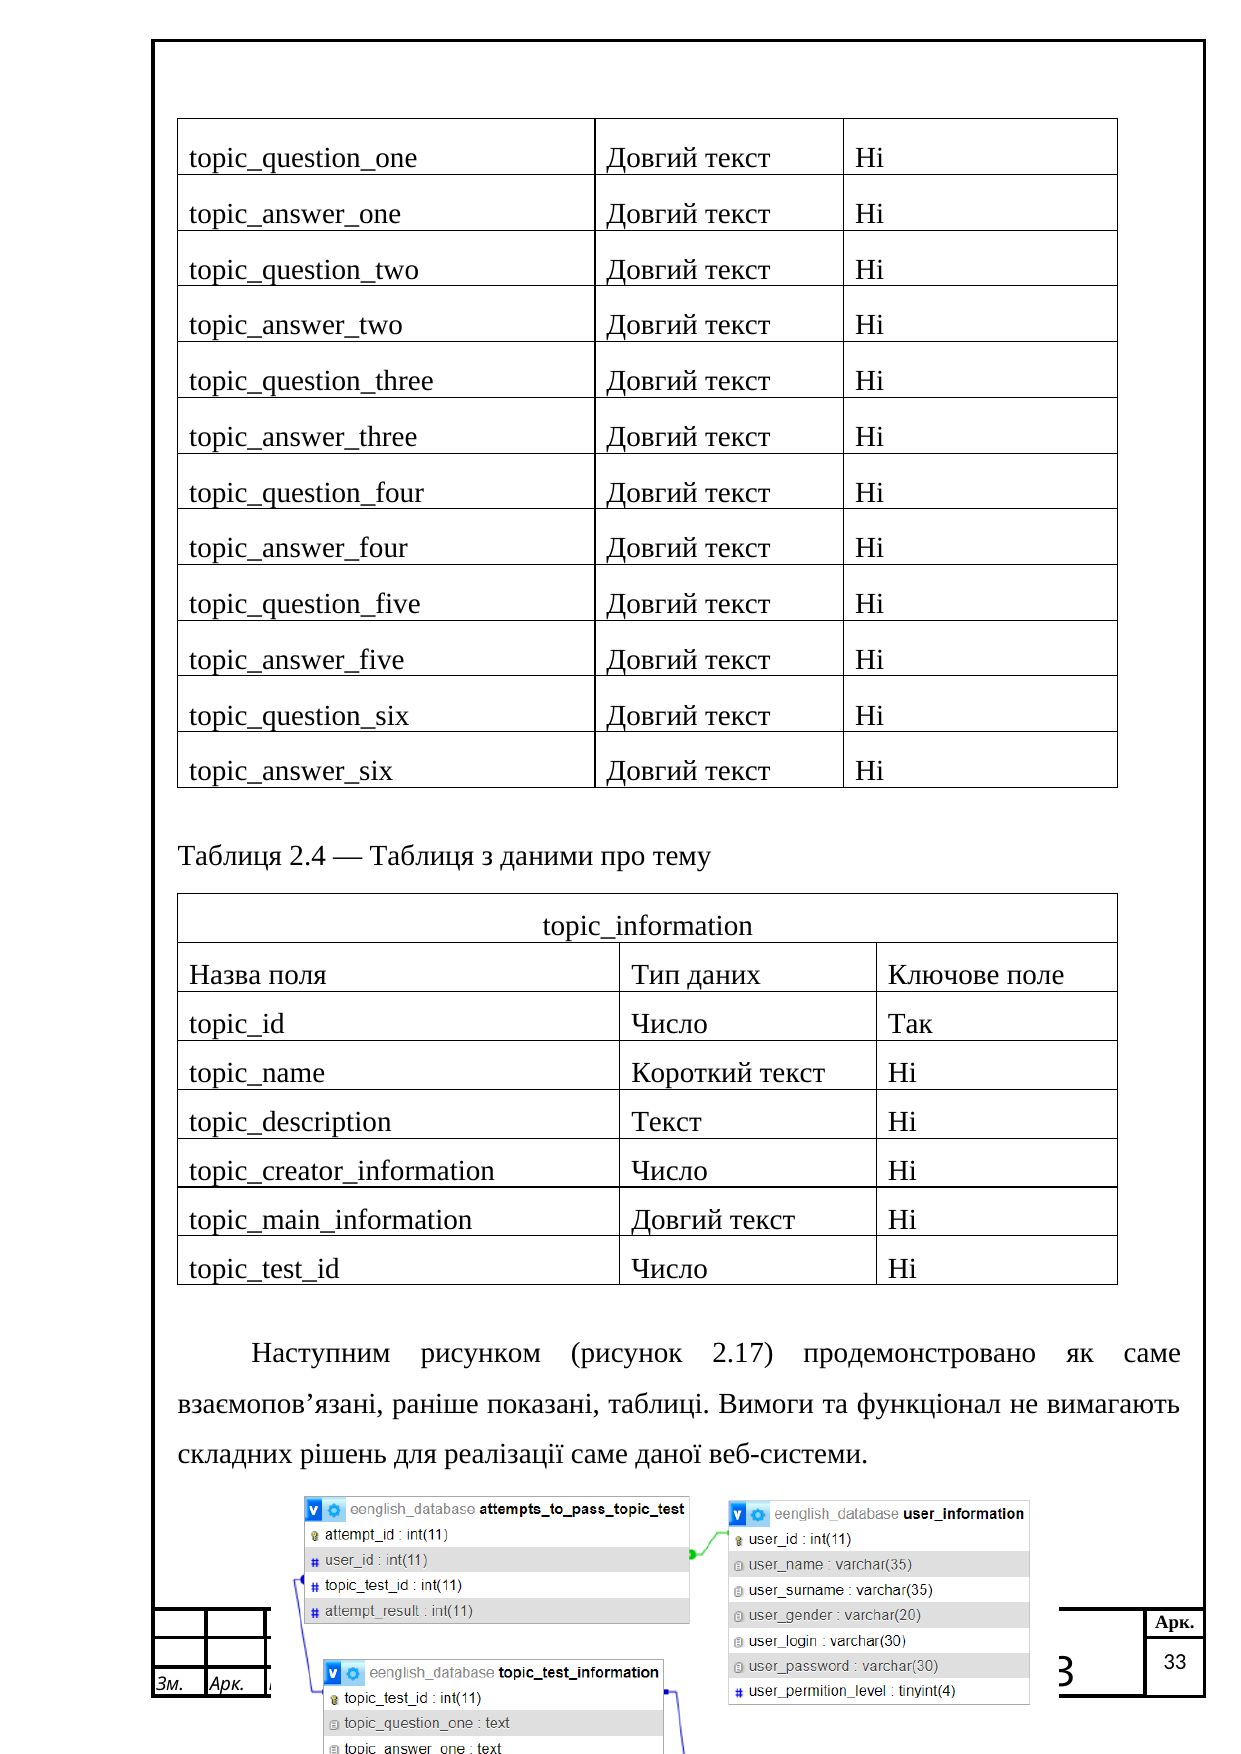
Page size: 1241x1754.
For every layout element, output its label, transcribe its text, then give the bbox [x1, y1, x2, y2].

table_cell Довгий текст [596, 509, 843, 564]
table_cell topic_id [178, 992, 619, 1039]
table_cell Довгий текст [596, 732, 843, 787]
table_cell Число [620, 1139, 876, 1186]
table_cell Ні [877, 1090, 1117, 1137]
table_cell Довгий текст [596, 231, 843, 285]
table_cell Довгий текст [596, 342, 843, 397]
table_cell Довгий текст [596, 454, 843, 508]
table_cell Довгий текст [596, 286, 843, 341]
table_cell Довгий текст [596, 676, 843, 731]
table_cell Тип даних [620, 943, 876, 991]
table_cell topic_test_id [178, 1236, 619, 1284]
table_cell Назва поля [178, 943, 619, 991]
picture [271, 1471, 1059, 1754]
table_cell Ні [844, 676, 1117, 731]
table_cell Довгий текст [596, 565, 843, 620]
table_cell Ні [844, 509, 1117, 564]
table_cell Довгий текст [596, 621, 843, 675]
table_cell topic_question_one [178, 119, 594, 174]
table_cell topic_answer_two [178, 286, 594, 341]
table_cell Ні [877, 1041, 1117, 1088]
table_cell Довгий текст [596, 398, 843, 452]
table_cell Короткий текст [620, 1041, 876, 1088]
table_cell Ні [844, 175, 1117, 229]
table_cell Число [620, 1236, 876, 1284]
table_cell topic_name [178, 1041, 619, 1088]
table_cell topic_question_six [178, 676, 594, 731]
table_cell topic_question_four [178, 454, 594, 508]
table_cell Ні [844, 454, 1117, 508]
table_cell Довгий текст [596, 175, 843, 229]
table_header topic_information [178, 894, 1117, 942]
table_cell Текст [620, 1090, 876, 1137]
text Наступним рисунком (рисунок 2.17) продемонстровано як саме взаємопов’язані, раніше показані, таблиці. Вимоги та функціонал не вимагають складних рішень для реалізації саме даної веб-системи. [177, 1336, 1181, 1386]
table_cell topic_answer_one [178, 175, 594, 229]
table_cell Довгий текст [596, 119, 843, 174]
text Таблиця 2.4 — Таблиця з даними про тему [177, 838, 1181, 872]
table_cell Довгий текст [620, 1188, 876, 1235]
table_cell Ні [844, 565, 1117, 620]
table_cell Ні [877, 1188, 1117, 1235]
table_cell topic_question_three [178, 342, 594, 397]
table_cell topic_question_five [178, 565, 594, 620]
table_cell Ні [877, 1139, 1117, 1186]
table_cell Ні [844, 342, 1117, 397]
table_cell Ні [844, 286, 1117, 341]
table_cell Ні [844, 398, 1117, 452]
table_cell topic_answer_six [178, 732, 594, 787]
table_cell Ні [844, 732, 1117, 787]
table_cell Число [620, 992, 876, 1039]
table_cell topic_answer_three [178, 398, 594, 452]
table_cell Ні [844, 621, 1117, 675]
table_cell topic_main_information [178, 1188, 619, 1235]
table_cell Ключове поле [877, 943, 1117, 991]
table_cell Ні [877, 1236, 1117, 1284]
table_cell Ні [844, 231, 1117, 285]
table_cell topic_question_two [178, 231, 594, 285]
table_cell topic_answer_five [178, 621, 594, 675]
table_cell topic_answer_four [178, 509, 594, 564]
table_cell Так [877, 992, 1117, 1039]
table_cell topic_creator_information [178, 1139, 619, 1186]
table_cell topic_description [178, 1090, 619, 1137]
table_cell Ні [844, 119, 1117, 174]
text Наступним рисунком (рисунок 2.17) продемонстровано як саме взаємопов’язані, раніше показані, таблиці. Вимоги та функціонал не вимагають складних рішень для реалізації саме даної веб-системи. [177, 1419, 1181, 1470]
